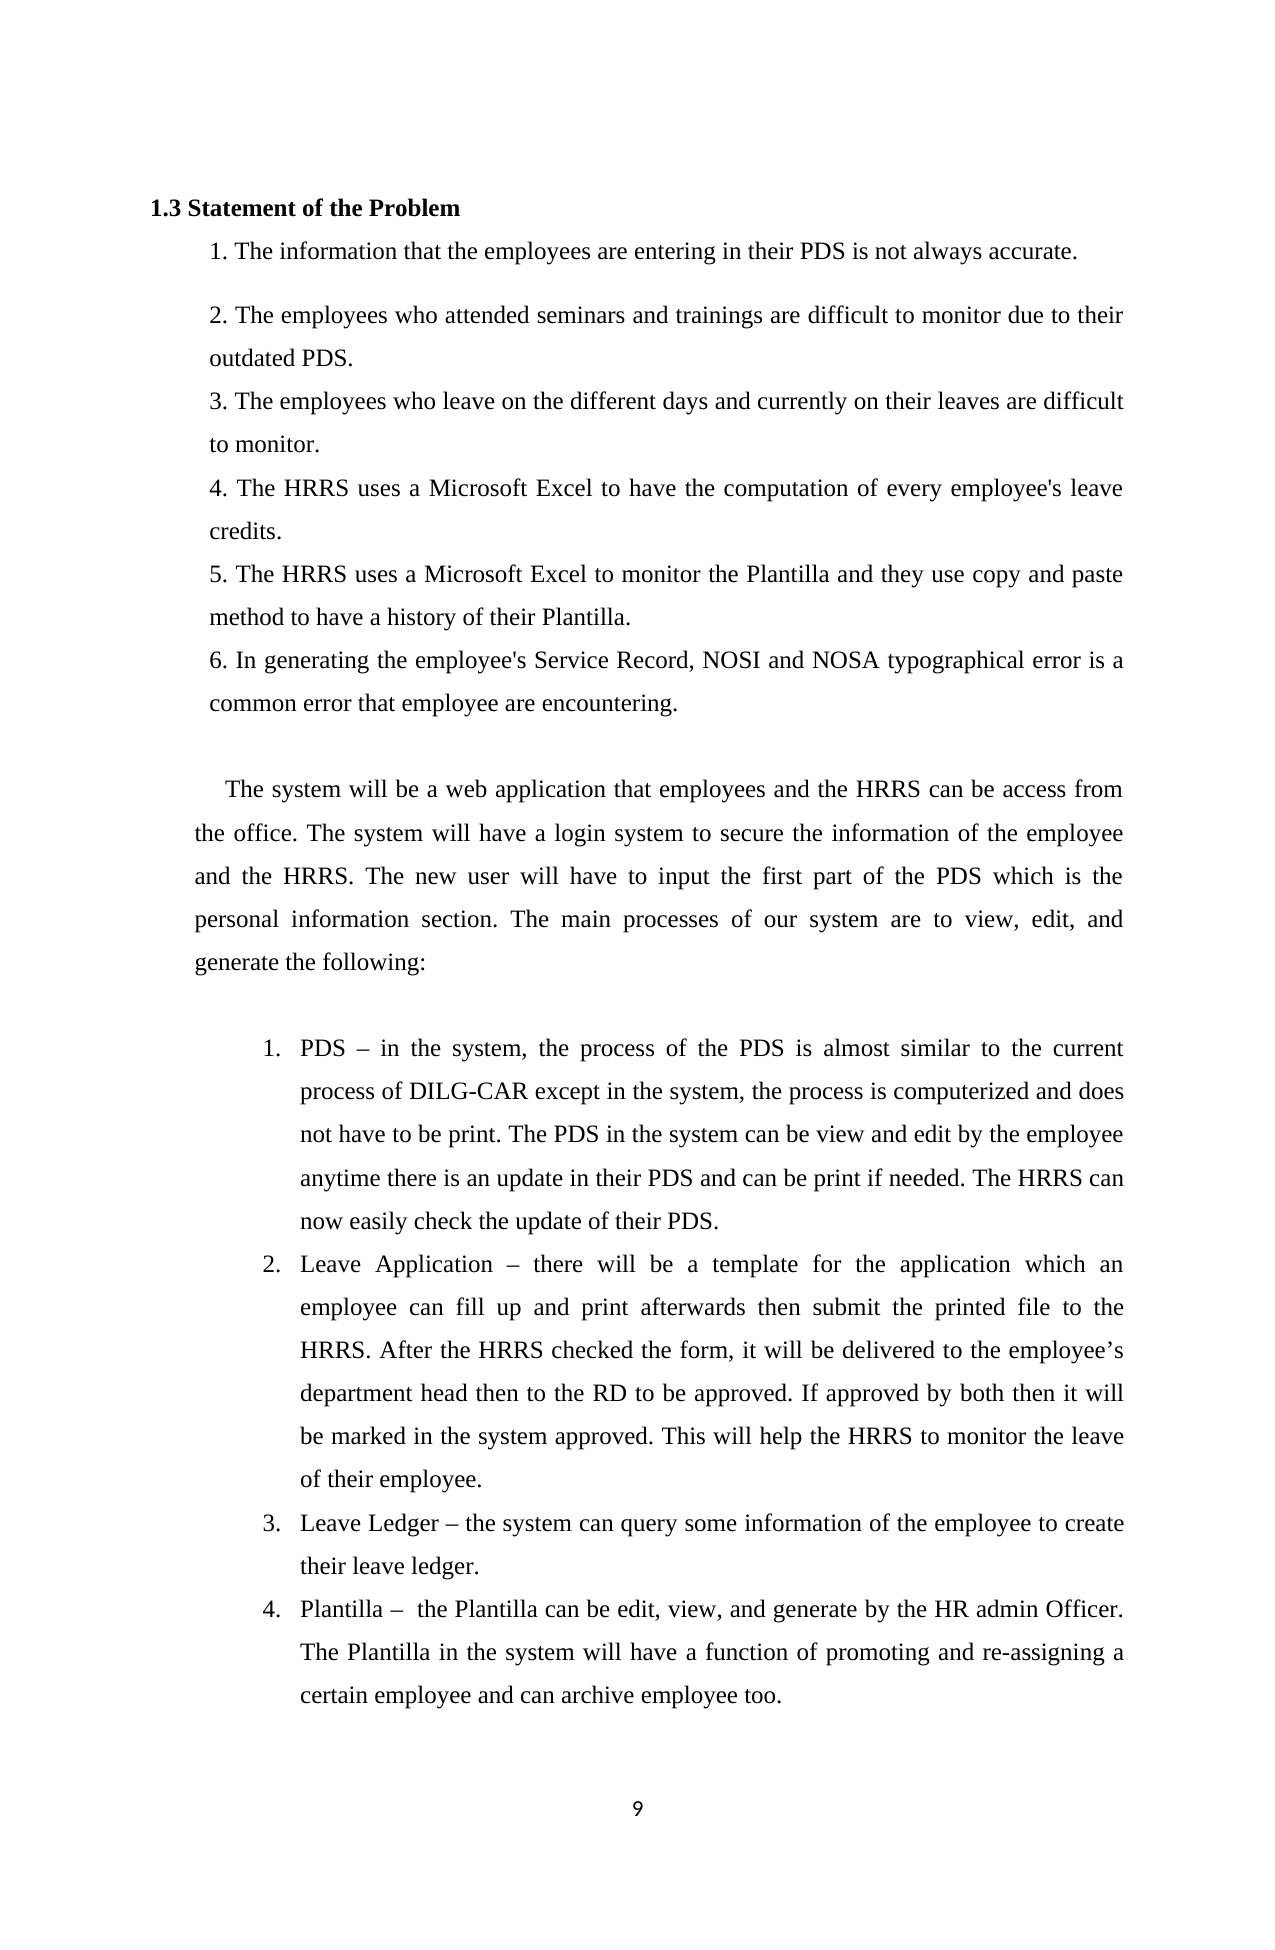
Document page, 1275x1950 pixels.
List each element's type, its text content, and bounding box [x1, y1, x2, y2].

text 4. The HRRS uses a Microsoft Excel to have the computation of every employee's leave credits. [209, 473, 1125, 544]
list PDS – in the system, the process of the PDS is almost similar to the current process of DILG-CAR except in the system, the process is computerized and does not have to be print. The PDS in the system can be view and edit by the employee anytime there is an update in their PDS and can be print if needed. The HRRS can now easily check the update of their PDS. [262, 1033, 1125, 1234]
list Leave Ledger – the system can query some information of the employee to create their leave ledger. [262, 1508, 1125, 1579]
list Statement of the Problem [150, 193, 1125, 222]
list Leave Application – there will be a template for the application which an employee can fill up and print afterwards then submit the printed file to the HRRS. After the HRRS checked the form, it will be delivered to the employee’s department head then to the RD to be approved. If approved by both then it will be marked in the system approved. This will help the HRRS to monitor the leave of their employee. [262, 1249, 1125, 1493]
text 3. The employees who leave on the different days and currently on their leaves are difficult to monitor. [209, 386, 1125, 458]
text 5. The HRRS uses a Microsoft Excel to monitor the Plantilla and they use copy and paste method to have a history of their Plantilla. [209, 559, 1125, 631]
text 1. The information that the employees are entering in their PDS is not always accurate. [209, 236, 1125, 265]
text 2. The employees who attended seminars and trainings are difficult to monitor due to their outdated PDS. [209, 300, 1125, 372]
text 6. In generating the employee's Service Record, NOSI and NOSA typographical error is a common error that employee are encountering. [209, 645, 1125, 717]
list The system will be a web application that employees and the HRRS can be access from the office. The system will have a login system to secure the information of the employee and the HRRS. The new user will have to input the first part of the PDS which is the personal information section. The main processes of our system are to view, edit, and generate the following: [194, 774, 1125, 976]
list Plantilla – the Plantilla can be edit, view, and generate by the HR admin Officer. The Plantilla in the system will have a function of promoting and re-assigning a certain employee and can archive employee too. [262, 1594, 1125, 1709]
